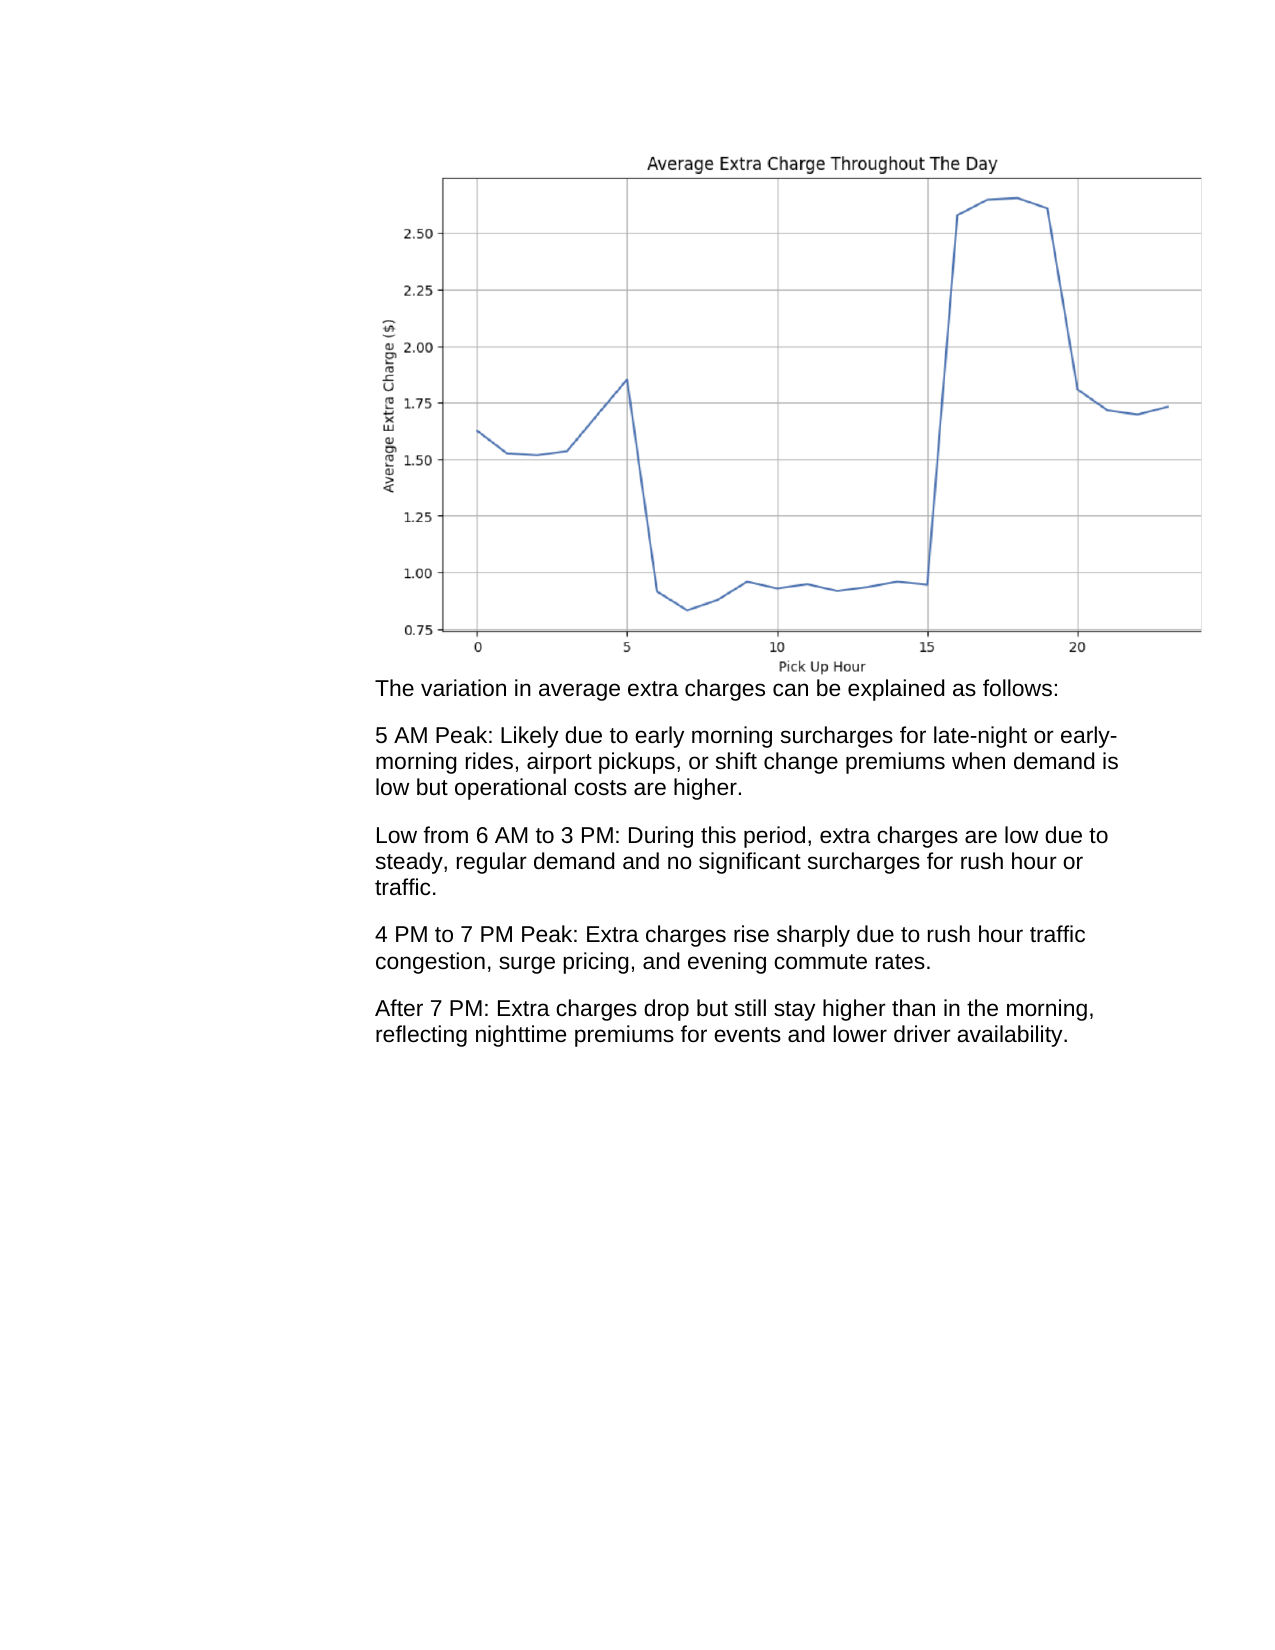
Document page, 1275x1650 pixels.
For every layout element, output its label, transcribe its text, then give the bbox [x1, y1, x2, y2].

text 4 PM to 7 PM Peak: Extra charges rise sharply due to rush hour traffic congestion, surge pricing, and evening commute rates. [375, 921, 1125, 974]
picture [375, 150, 1202, 675]
text 5 AM Peak: Likely due to early morning surcharges for late-night or early-morning rides, airport pickups, or shift change premiums when demand is low but operational costs are higher. [375, 722, 1125, 801]
text Low from 6 AM to 3 PM: During this period, extra charges are low due to steady, regular demand and no significant surcharges for rush hour or traffic. [375, 822, 1125, 901]
text After 7 PM: Extra charges drop but still stay higher than in the morning, reflecting nighttime premiums for events and lower driver availability. [375, 995, 1125, 1074]
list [337, 150, 1125, 701]
